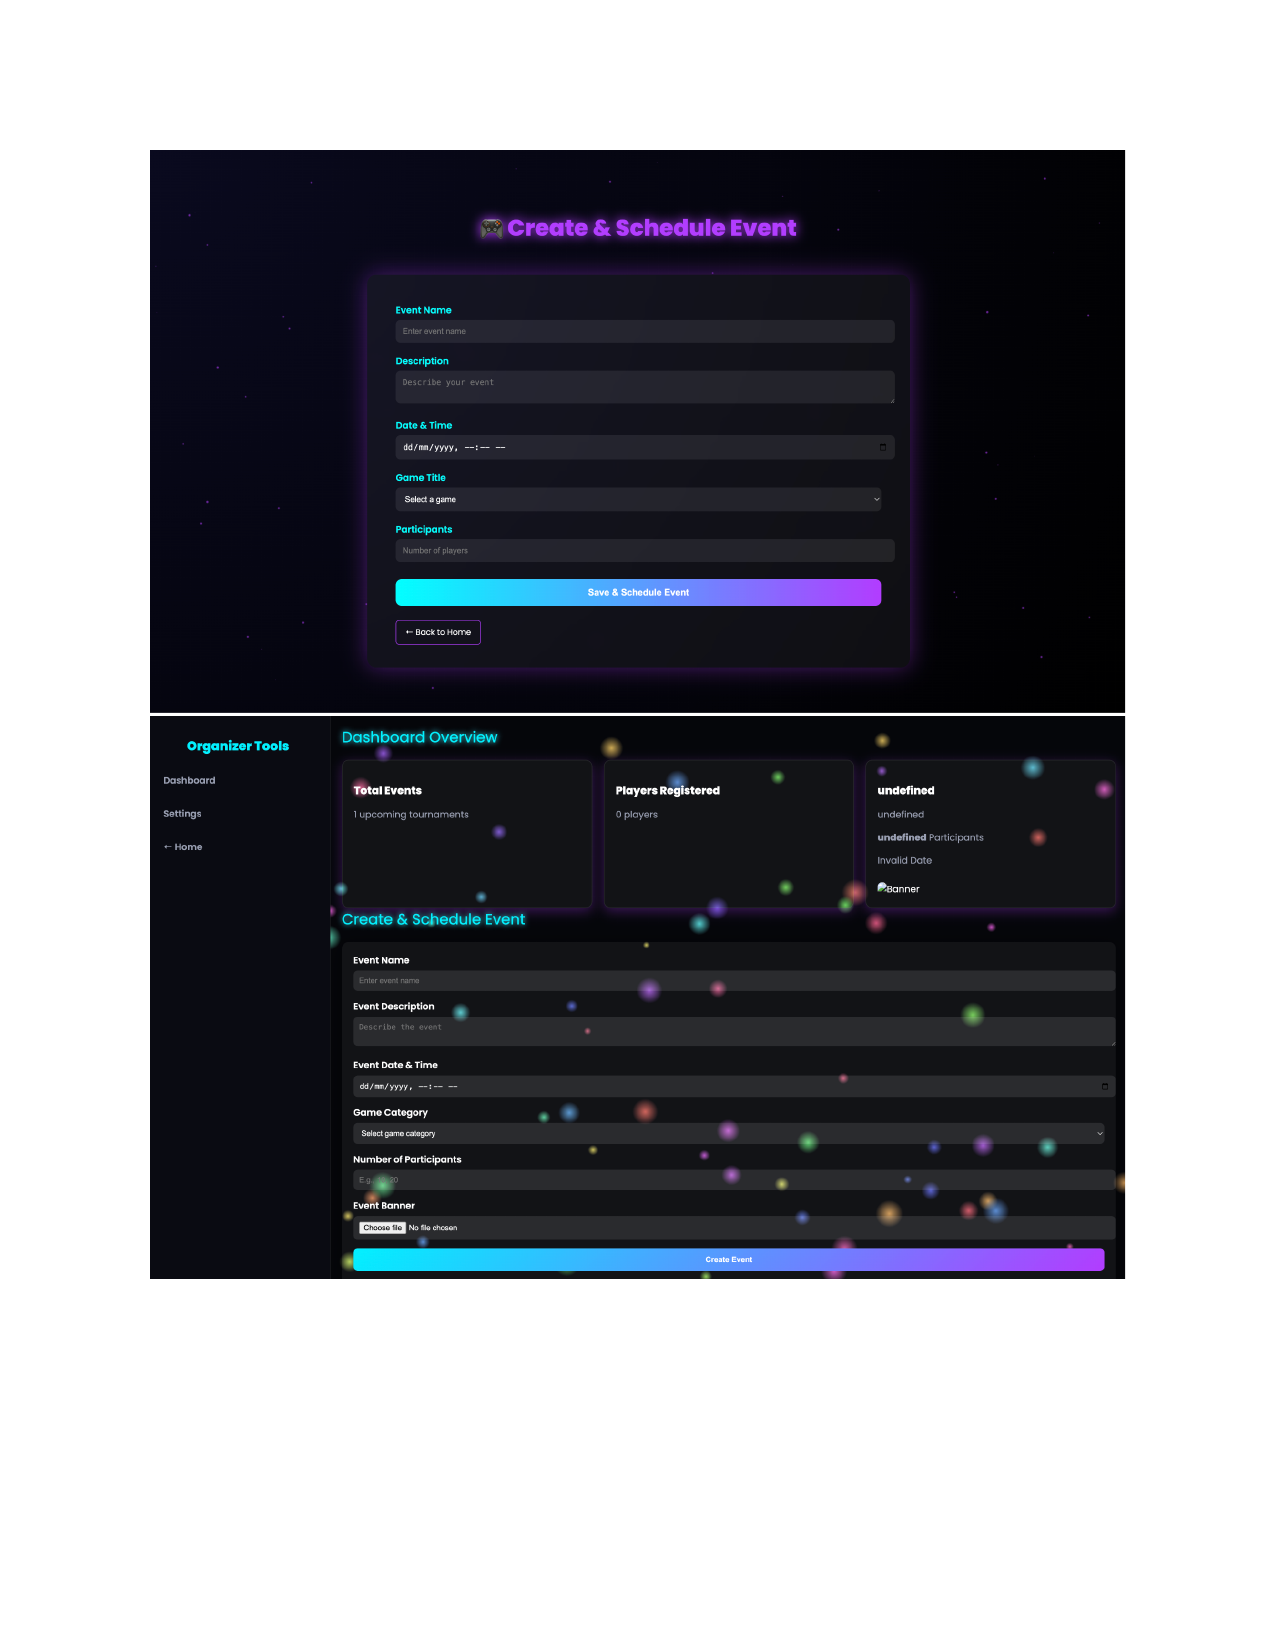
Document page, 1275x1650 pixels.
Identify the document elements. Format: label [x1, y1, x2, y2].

picture [150, 150, 1125, 713]
picture [150, 716, 1125, 1279]
